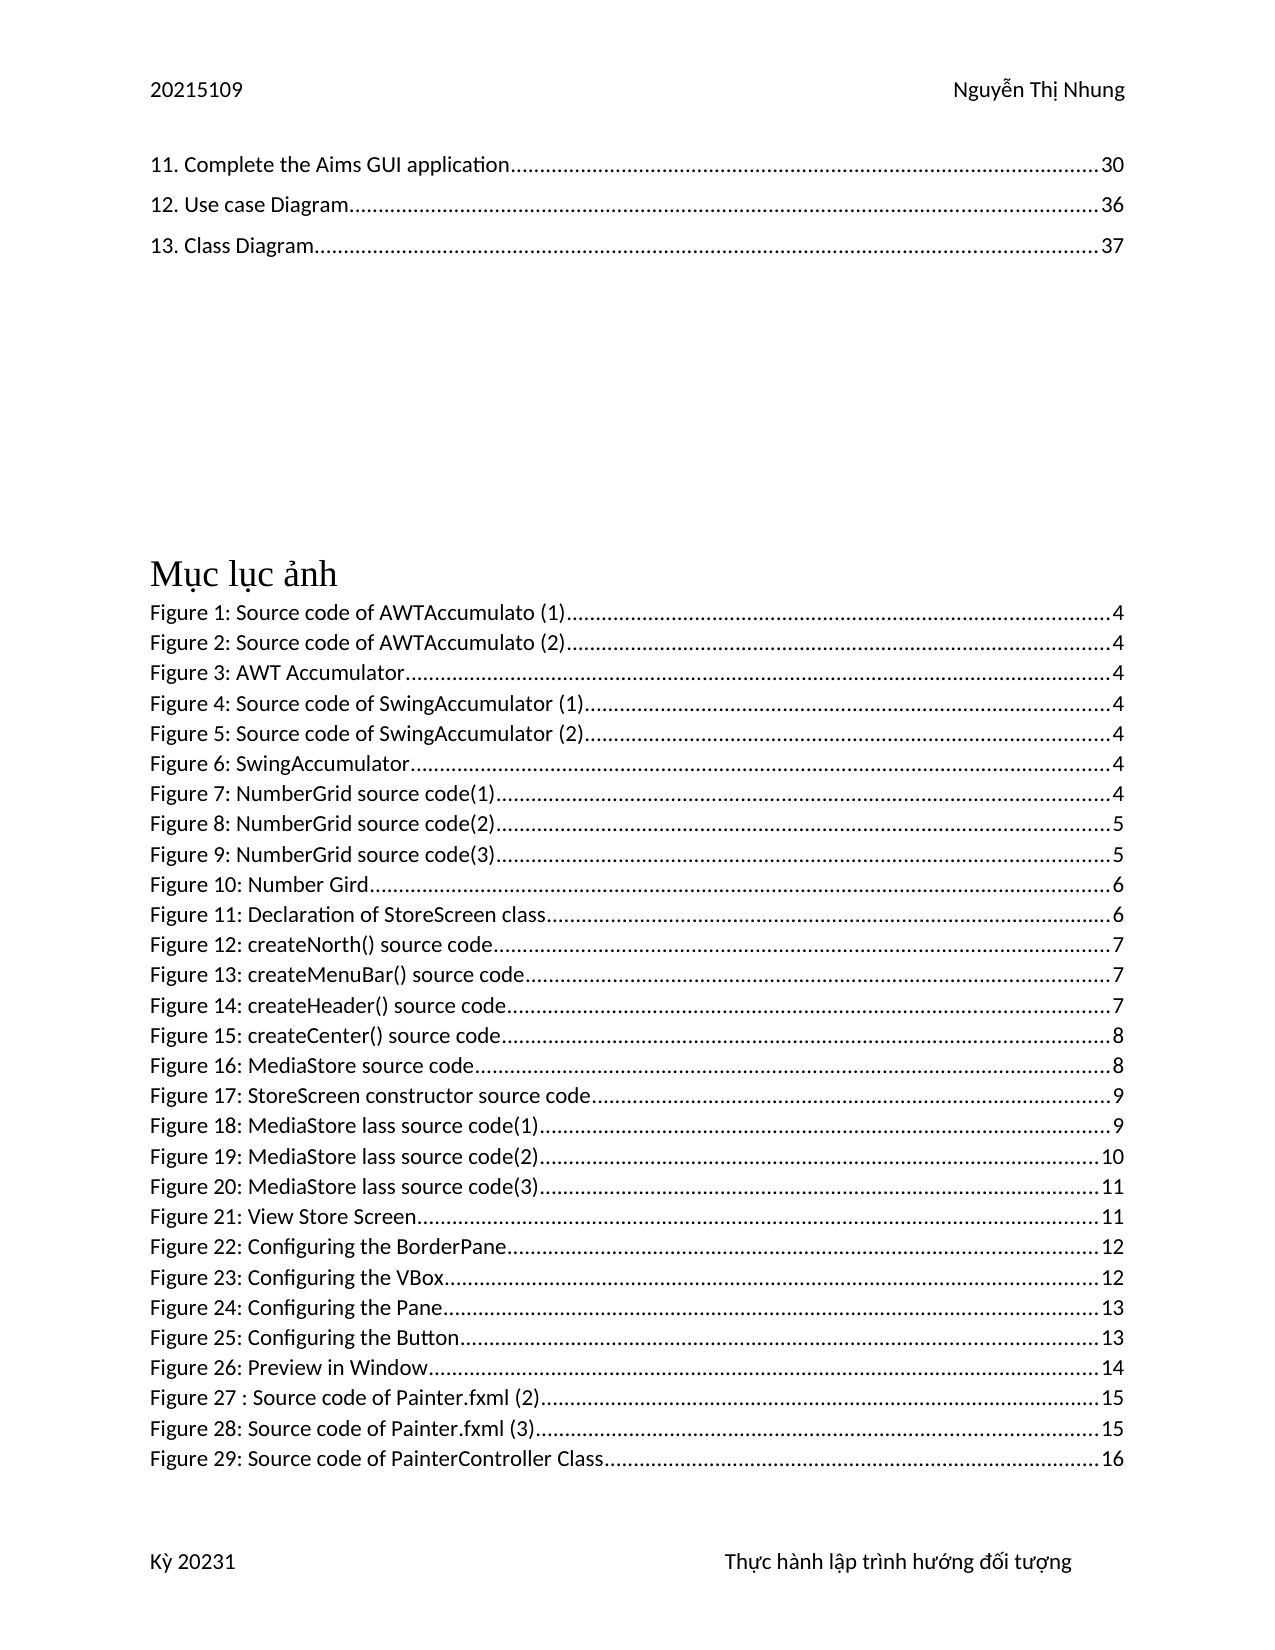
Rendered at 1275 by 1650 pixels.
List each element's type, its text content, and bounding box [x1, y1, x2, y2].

text Figure 4: Source code of SwingAccumulator (1) 4 [150, 689, 1125, 717]
text Figure 18: MediaStore lass source code(1) 9 [150, 1112, 1125, 1140]
text Figure 15: createCenter() source code 8 [150, 1021, 1125, 1049]
text Figure 21: View Store Screen 11 [150, 1202, 1125, 1230]
text Figure 19: MediaStore lass source code(2) 10 [150, 1142, 1125, 1170]
text Figure 17: StoreScreen constructor source code 9 [150, 1081, 1125, 1109]
text Figure 5: Source code of SwingAccumulator (2) 4 [150, 719, 1125, 747]
text Figure 1: Source code of AWTAccumulato (1) 4 [150, 598, 1125, 626]
text Figure 7: NumberGrid source code(1) 4 [150, 779, 1125, 807]
text Figure 14: createHeader() source code 7 [150, 991, 1125, 1019]
text Figure 9: NumberGrid source code(3) 5 [150, 840, 1125, 868]
text Figure 10: Number Gird 6 [150, 870, 1125, 898]
text Figure 12: createNorth() source code 7 [150, 930, 1125, 958]
text Figure 23: Configuring the VBox 12 [150, 1263, 1125, 1291]
text Figure 22: Configuring the BorderPane 12 [150, 1232, 1125, 1261]
text Figure 3: AWT Accumulator 4 [150, 658, 1125, 687]
text Figure 28: Source code of Painter.fxml (3) 15 [150, 1414, 1125, 1442]
text Mục lục ảnh [150, 552, 1125, 595]
text Figure 27 : Source code of Painter.fxml (2) 15 [150, 1383, 1125, 1412]
text Figure 25: Configuring the Button 13 [150, 1323, 1125, 1351]
text Figure 11: Declaration of StoreScreen class 6 [150, 900, 1125, 928]
text Figure 13: createMenuBar() source code 7 [150, 961, 1125, 989]
text Figure 26: Preview in Window 14 [150, 1353, 1125, 1381]
text Figure 29: Source code of PainterController Class 16 [150, 1444, 1125, 1472]
text Figure 16: MediaStore source code 8 [150, 1051, 1125, 1079]
text Figure 8: NumberGrid source code(2) 5 [150, 809, 1125, 838]
text Figure 24: Configuring the Pane 13 [150, 1293, 1125, 1321]
text Figure 6: SwingAccumulator 4 [150, 749, 1125, 777]
text Figure 20: MediaStore lass source code(3) 11 [150, 1172, 1125, 1200]
text Figure 2: Source code of AWTAccumulato (2) 4 [150, 628, 1125, 656]
